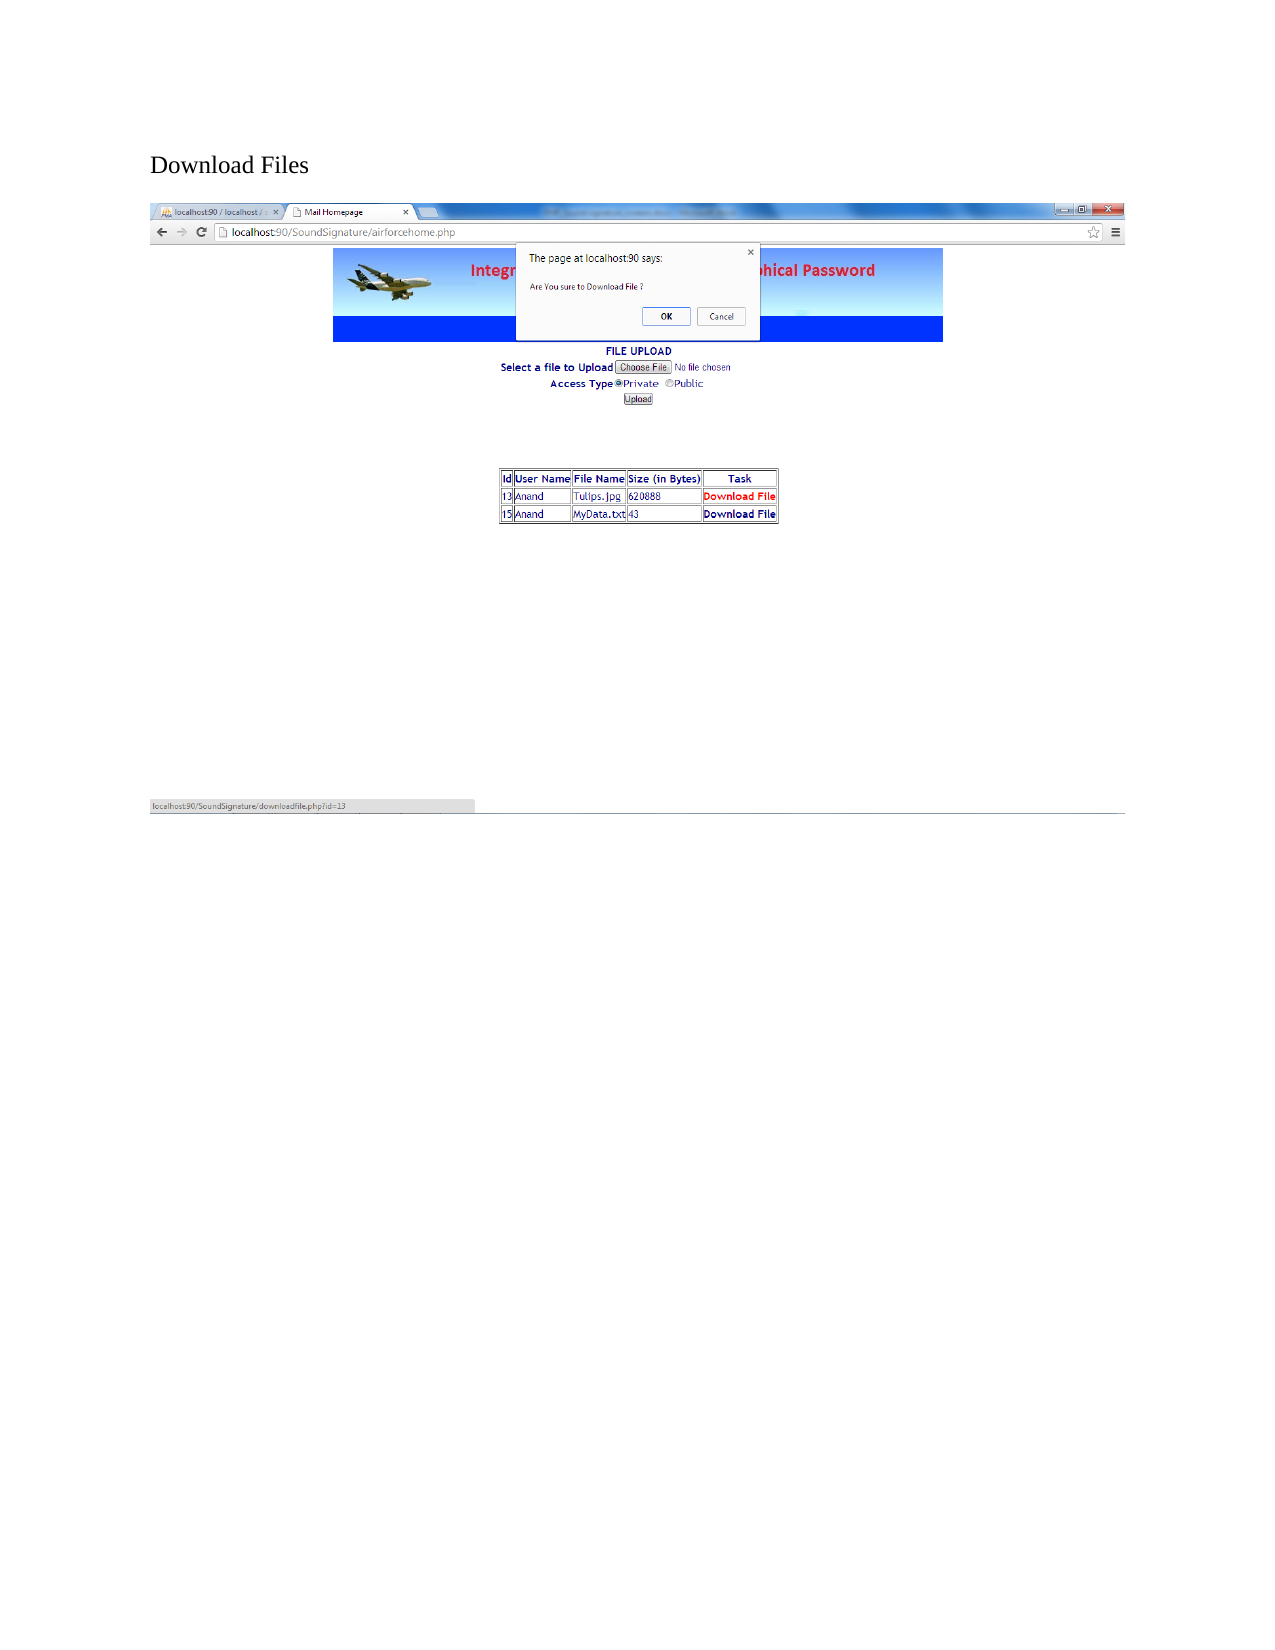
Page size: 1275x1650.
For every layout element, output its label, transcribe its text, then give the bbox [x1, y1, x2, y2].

picture [150, 203, 1125, 814]
text Download Files [150, 150, 1125, 179]
